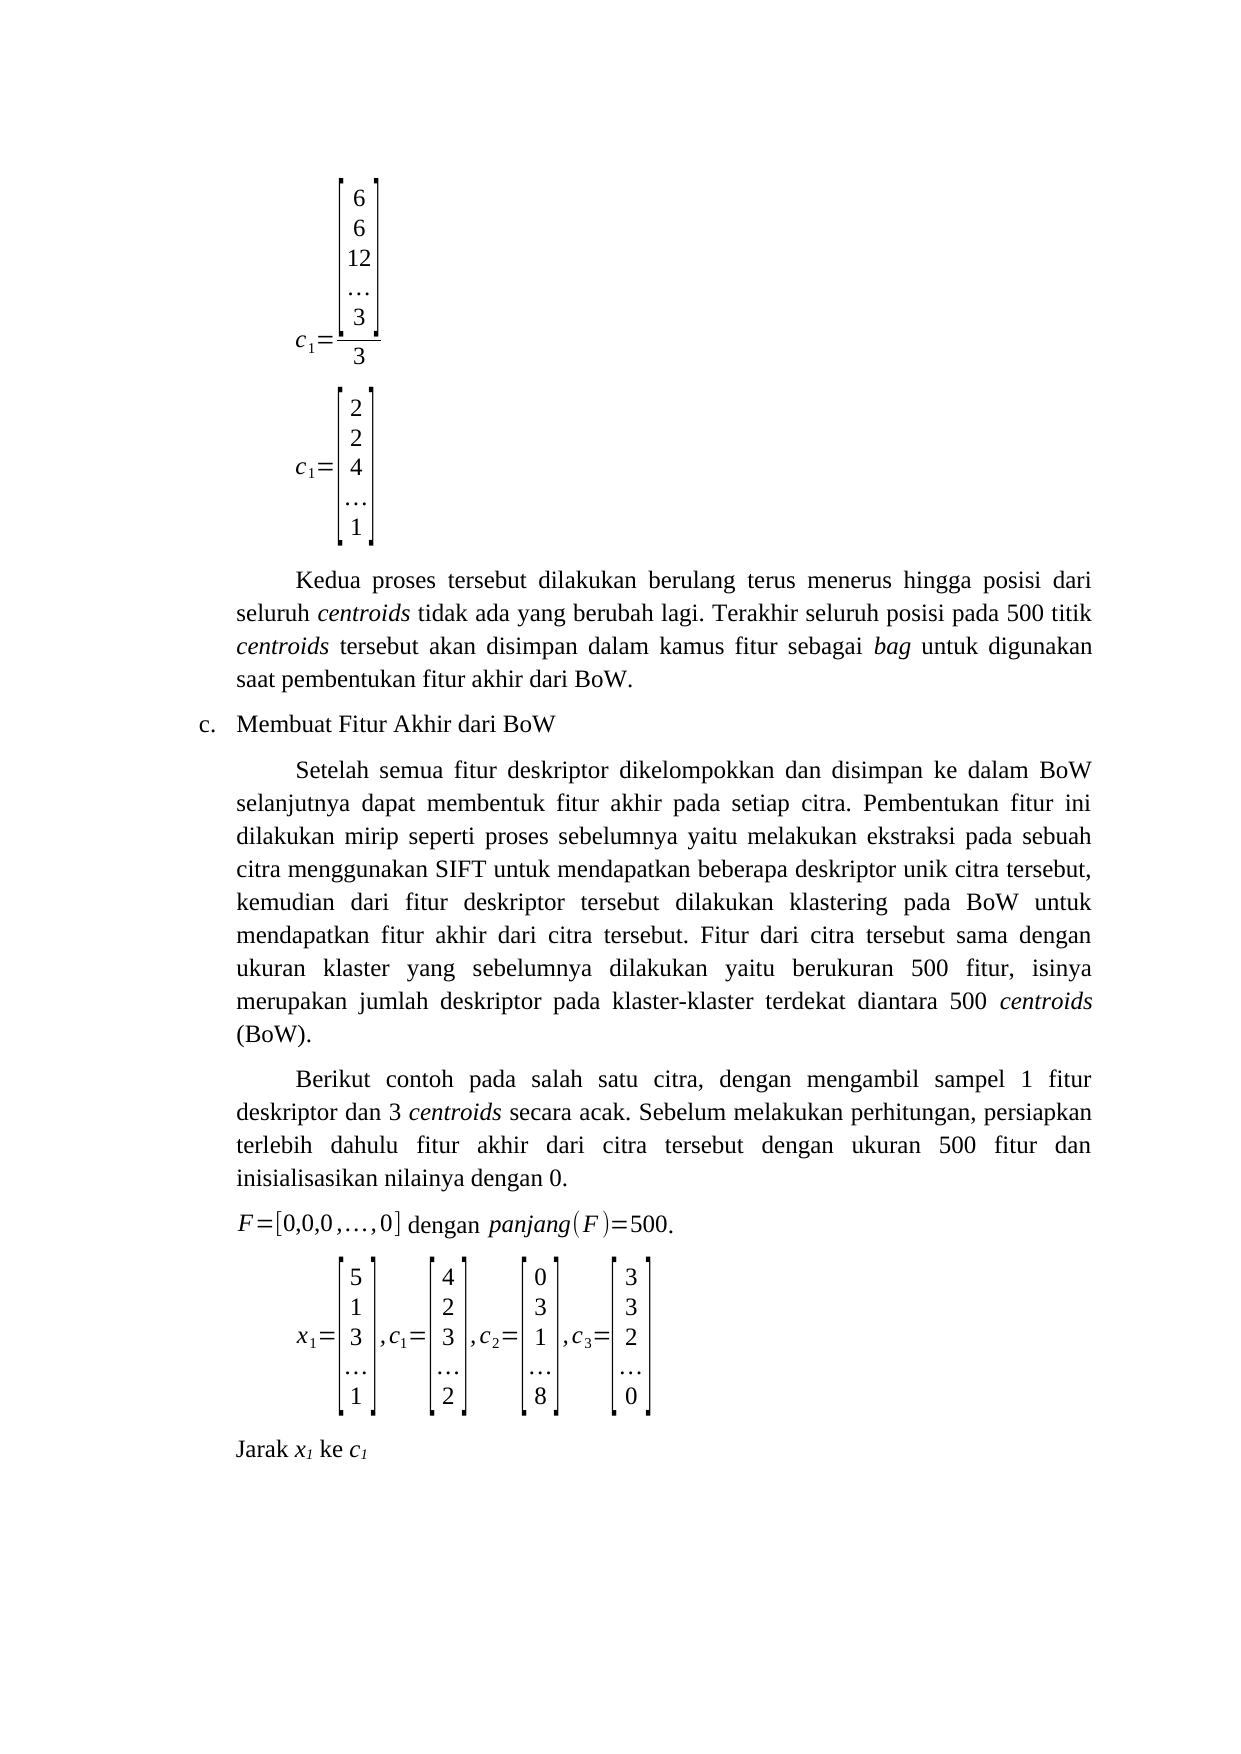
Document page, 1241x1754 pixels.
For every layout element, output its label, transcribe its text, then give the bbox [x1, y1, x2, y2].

list Membuat Fitur Akhir dari BoW [199, 709, 1092, 738]
text Kedua proses tersebut dilakukan berulang terus menerus hingga posisi dari seluruh centroids tidak ada yang berubah lagi. Terakhir seluruh posisi pada 500 titik centroids tersebut akan disimpan dalam kamus fitur sebagai bag untuk digunakan saat pembentukan fitur akhir dari BoW. [236, 565, 1092, 692]
text Setelah semua fitur deskriptor dikelompokkan dan disimpan ke dalam BoW selanjutnya dapat membentuk fitur akhir pada setiap citra. Pembentukan fitur ini dilakukan mirip seperti proses sebelumnya yaitu melakukan ekstraksi pada sebuah citra menggunakan SIFT untuk mendapatkan beberapa deskriptor unik citra tersebut, kemudian dari fitur deskriptor tersebut dilakukan klastering pada BoW untuk mendapatkan fitur akhir dari citra tersebut. Fitur dari citra tersebut sama dengan ukuran klaster yang sebelumnya dilakukan yaitu berukuran 500 fitur, isinya merupakan jumlah deskriptor pada klaster-klaster terdekat diantara 500 centroids (BoW). [236, 755, 1092, 1048]
text Berikut contoh pada salah satu citra, dengan mengambil sampel 1 fitur deskriptor dan 3 centroids secara acak. Sebelum melakukan perhitungan, persiapkan terlebih dahulu fitur akhir dari citra tersebut dengan ukuran 500 fitur dan inisialisasikan nilainya dengan 0. [236, 1064, 1092, 1192]
text Jarak x1 ke c1 [177, 1434, 1092, 1463]
text dengan . [236, 1209, 1092, 1239]
